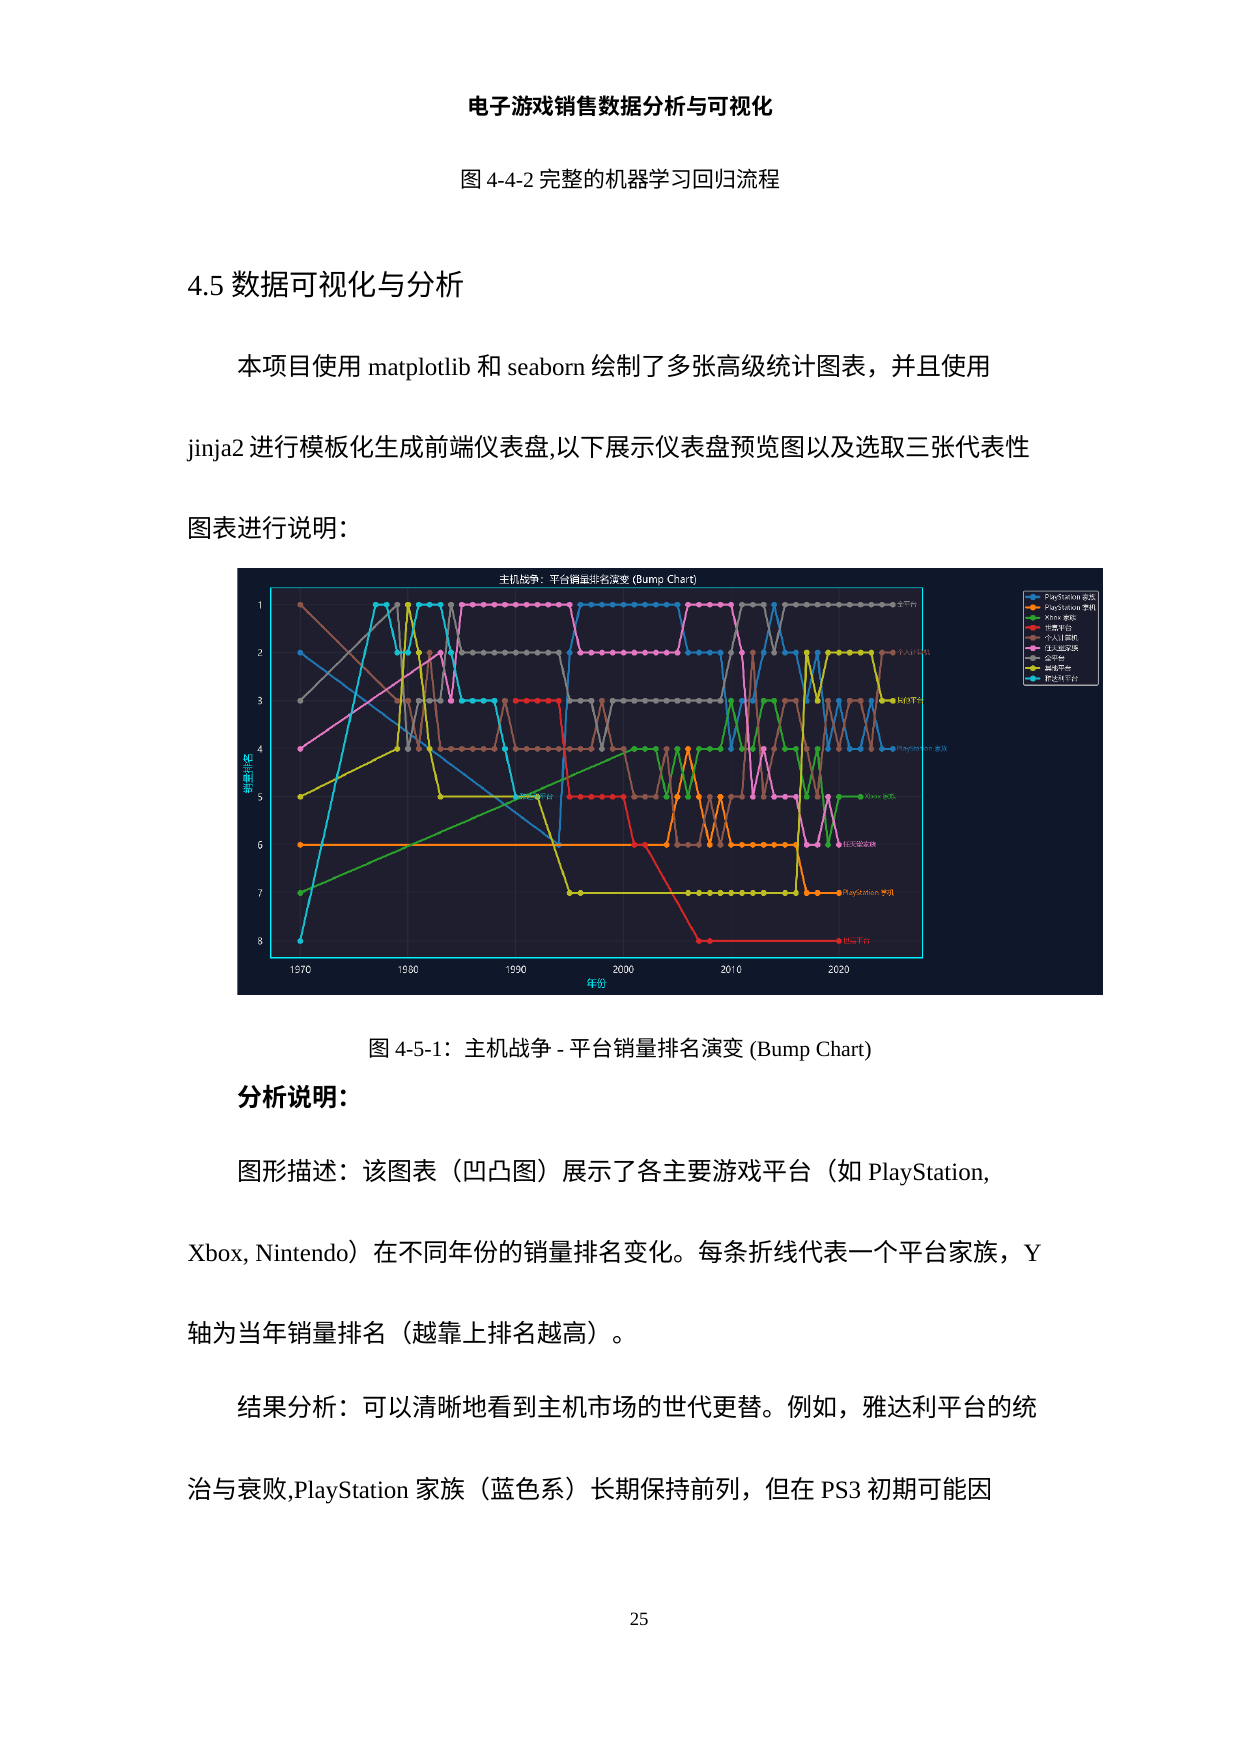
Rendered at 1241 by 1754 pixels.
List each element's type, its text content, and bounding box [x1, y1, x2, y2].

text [187, 1373, 1053, 1520]
text 图4-5-1：主机战争 - 平台销量排名演变 (Bump Chart) [187, 1030, 1053, 1063]
text 图形描述：该图表（凹凸图）展示了各主要游戏平台（如 PlayStation, Xbox, Nintendo）在不同年份的销量排名变化。每条折线代表一个平台家族，Y轴为当年销量排名（越靠上排名越高）。 [187, 1137, 1053, 1364]
text 图4-4-2 完整的机器学习回归流程 [187, 162, 1053, 194]
text 分析说明： [187, 1063, 1053, 1128]
text 本项目使用 matplotlib 和 seaborn 绘制了多张高级统计图表，并且使用jinja2进行模板化生成前端仪表盘,以下展示仪表盘预览图以及选取三张代表性图表进行说明： [187, 332, 1053, 559]
picture [237, 568, 1103, 995]
subtitle 4.5 数据可视化与分析 [187, 250, 1053, 315]
